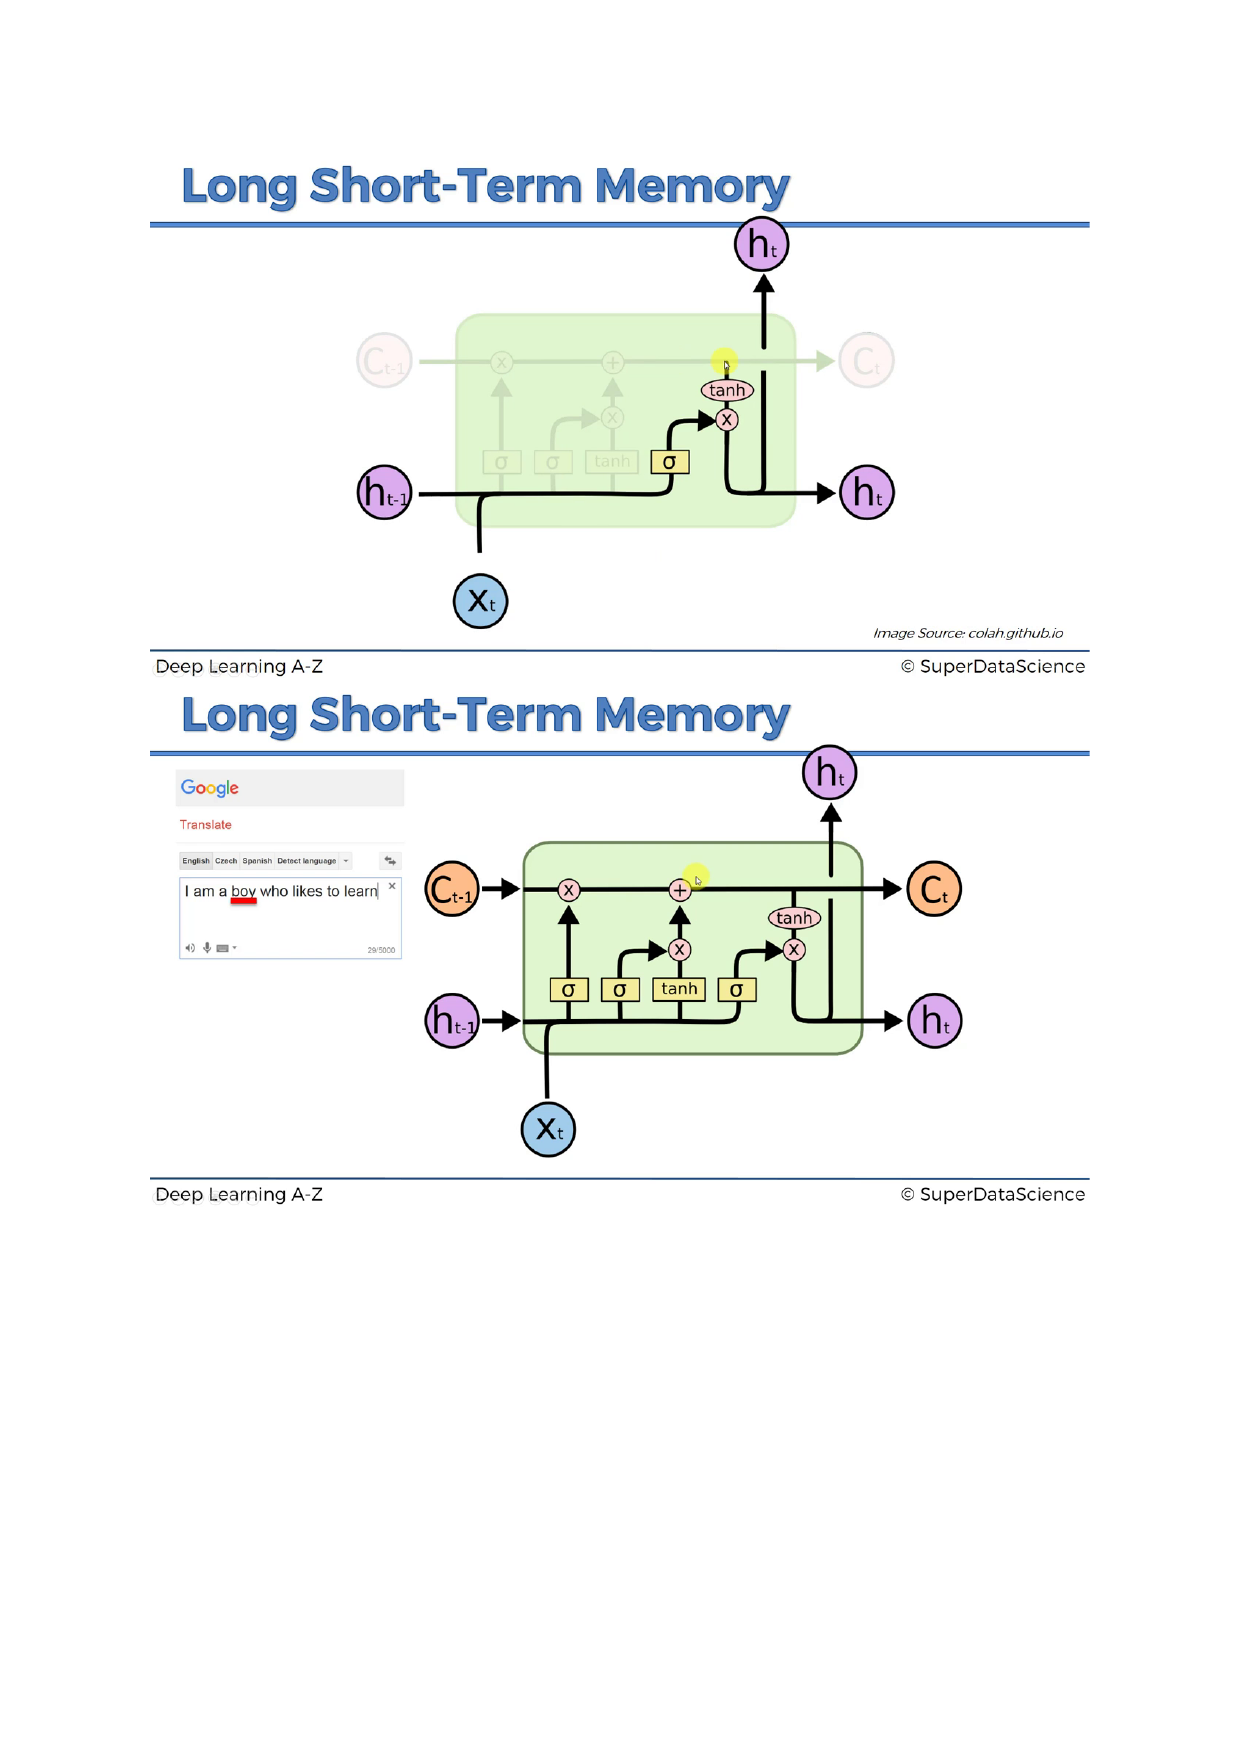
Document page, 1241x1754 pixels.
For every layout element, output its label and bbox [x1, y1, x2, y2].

picture [150, 150, 1090, 1207]
